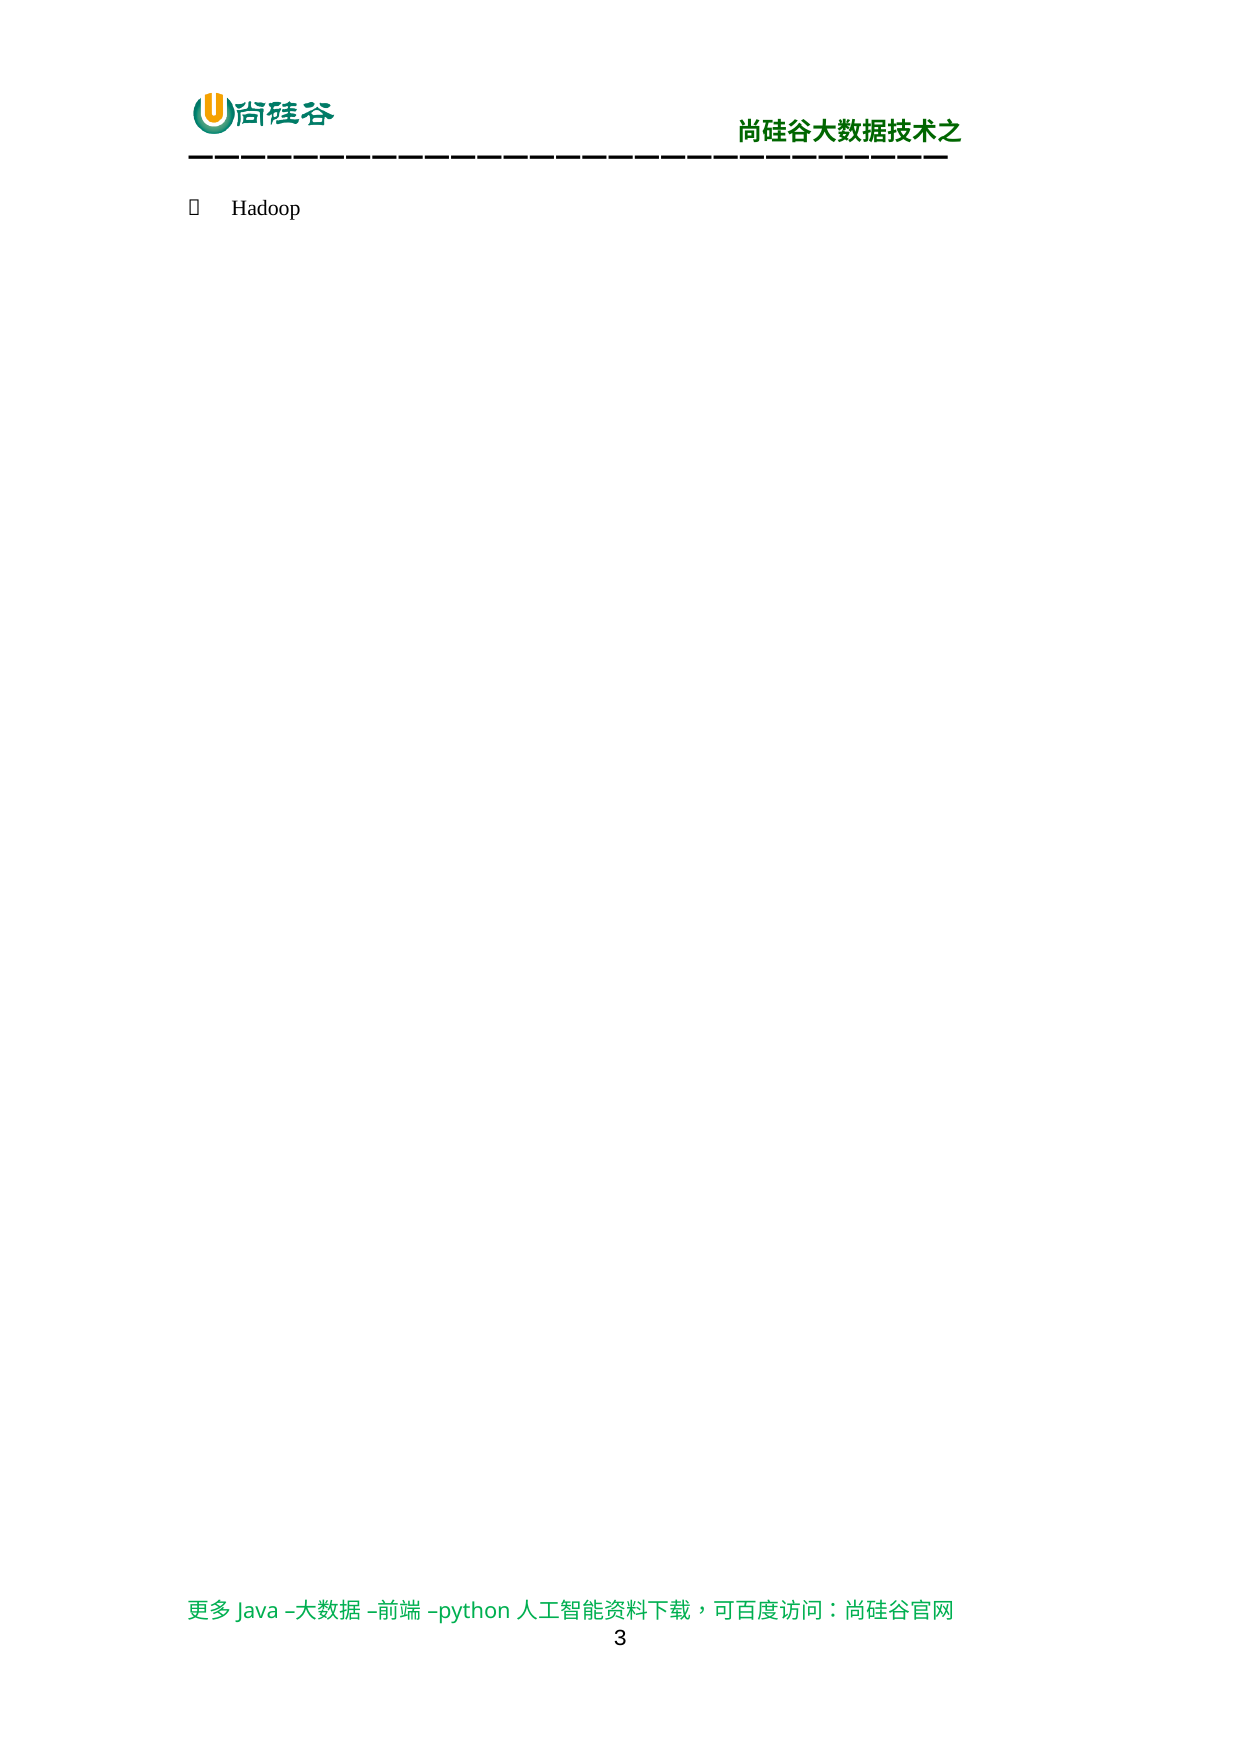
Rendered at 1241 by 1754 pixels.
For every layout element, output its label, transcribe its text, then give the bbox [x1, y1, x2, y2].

picture [187, 88, 338, 138]
list Hadoop [187, 192, 1080, 222]
